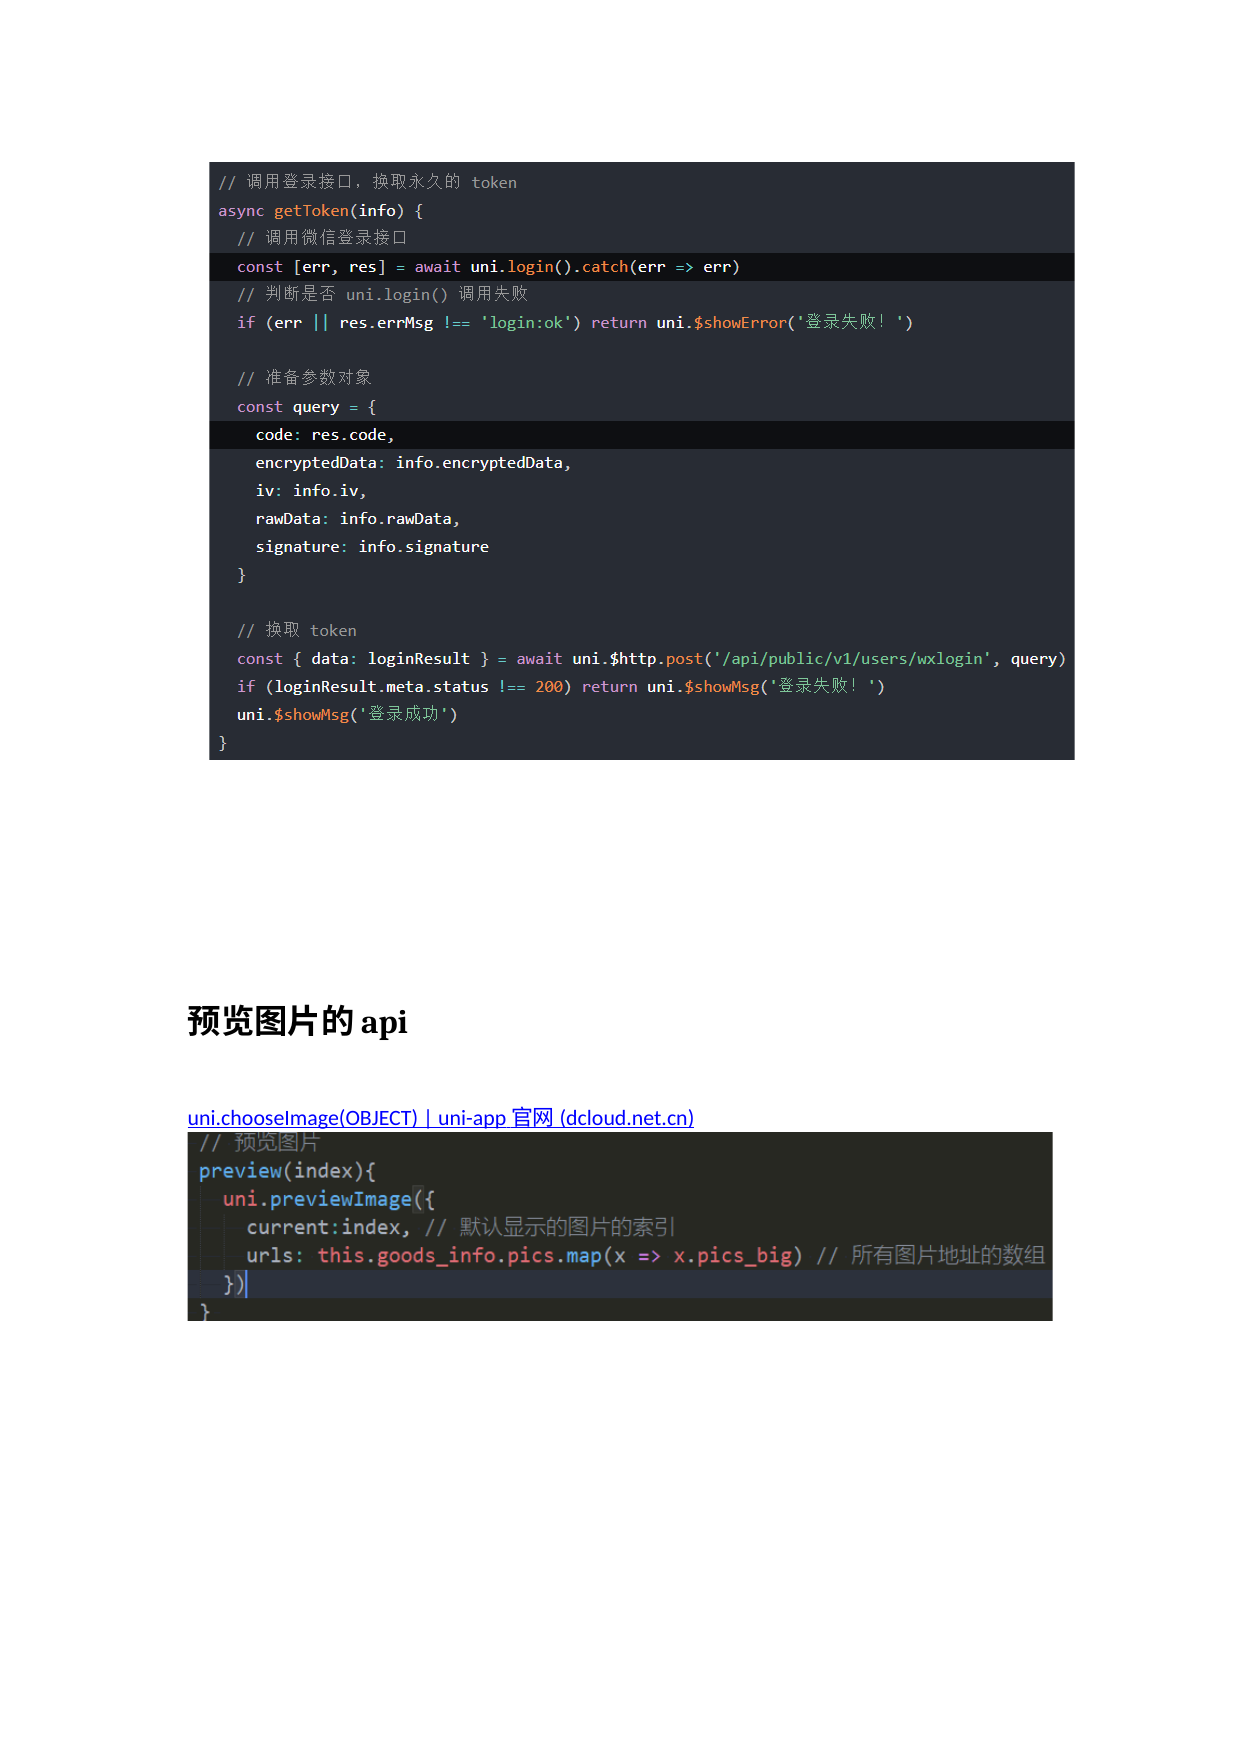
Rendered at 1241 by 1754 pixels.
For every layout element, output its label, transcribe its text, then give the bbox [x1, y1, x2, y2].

picture [209, 162, 1075, 760]
text uni.chooseImage(OBJECT) | uni-app官网 (dcloud.net.cn) [187, 1099, 1053, 1132]
subtitle 预览图片的api [187, 987, 1053, 1052]
picture [187, 1132, 1053, 1321]
